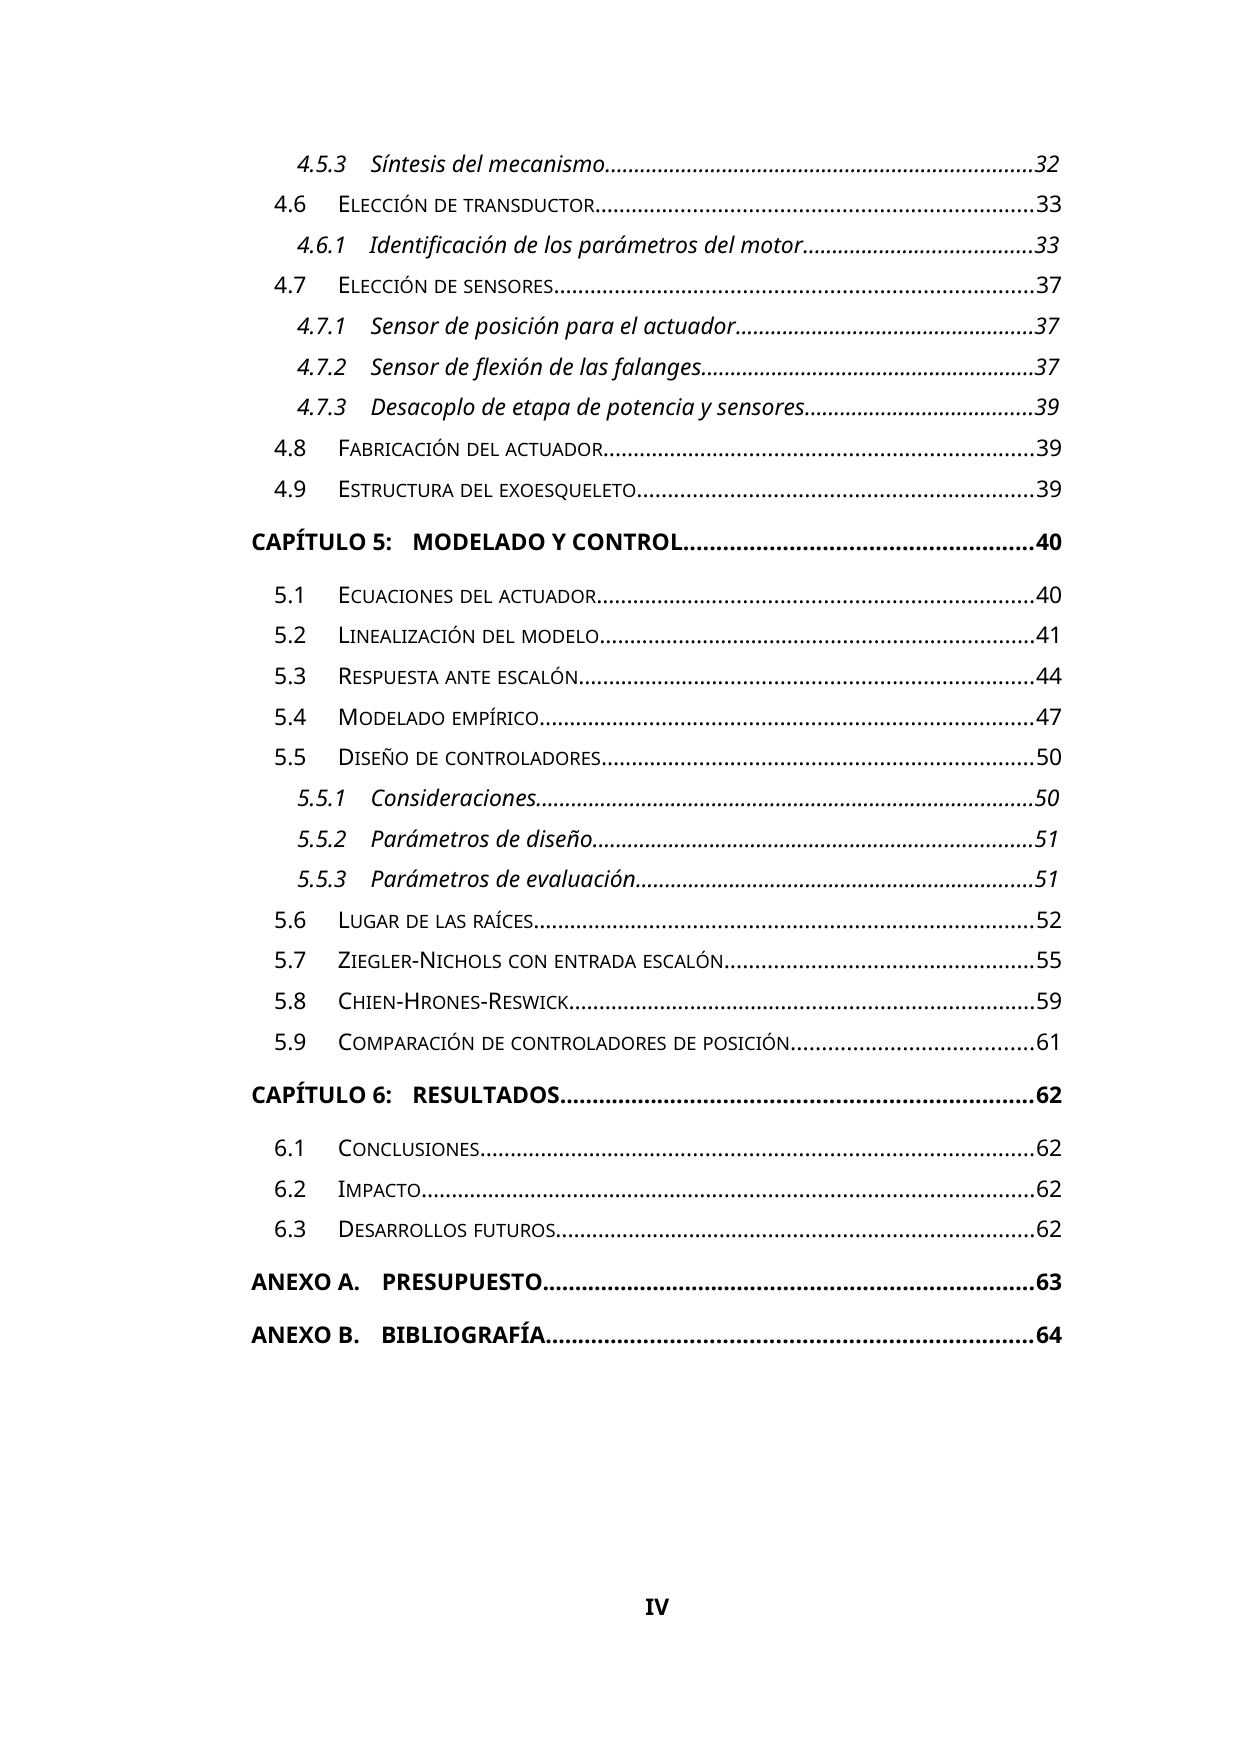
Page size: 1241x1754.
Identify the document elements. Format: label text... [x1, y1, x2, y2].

text 6.1 Conclusiones 62 [200, 1132, 1063, 1163]
text 5.3 Respuesta ante escalón 44 [200, 660, 1063, 691]
text Anexo A. Presupuesto 63 [177, 1266, 1063, 1298]
text 4.9 Estructura del exoesqueleto 39 [200, 473, 1063, 504]
text 5.5 Diseño de controladores 50 [200, 741, 1063, 773]
text 4.7.3 Desacoplo de etapa de potencia y sensores 39 [223, 391, 1063, 423]
text 4.5.3 Síntesis del mecanismo 32 [223, 148, 1063, 179]
text 5.4 Modelado empírico 47 [200, 701, 1063, 732]
text 5.7 Ziegler-Nichols con entrada escalón 55 [200, 944, 1063, 976]
text 5.2 Linealización del modelo 41 [200, 619, 1063, 651]
text 6.2 Impacto 62 [200, 1173, 1063, 1204]
text 4.8 Fabricación del actuador 39 [200, 432, 1063, 463]
text 4.6 Elección de transductor 33 [200, 188, 1063, 219]
text 4.7.2 Sensor de flexión de las falanges 37 [223, 351, 1063, 382]
text 4.7.1 Sensor de posición para el actuador 37 [223, 310, 1063, 341]
text 5.5.1 Consideraciones 50 [223, 782, 1063, 813]
text 4.6.1 Identificación de los parámetros del motor 33 [223, 229, 1063, 260]
text 5.1 Ecuaciones del actuador 40 [200, 579, 1063, 610]
text CAPÍTULO 5: Modelado y control 40 [177, 526, 1063, 557]
text Anexo B. Bibliografía 64 [177, 1319, 1063, 1351]
text CAPÍTULO 6: Resultados 62 [177, 1079, 1063, 1110]
text 6.3 Desarrollos futuros 62 [200, 1213, 1063, 1244]
text 5.5.3 Parámetros de evaluación 51 [223, 863, 1063, 894]
text 5.9 Comparación de controladores de posición 61 [200, 1026, 1063, 1057]
text 5.8 Chien-Hrones-Reswick 59 [200, 985, 1063, 1016]
text 5.5.2 Parámetros de diseño 51 [223, 823, 1063, 854]
text 5.6 Lugar de las raíces 52 [200, 904, 1063, 935]
text 4.7 Elección de sensores 37 [200, 269, 1063, 301]
